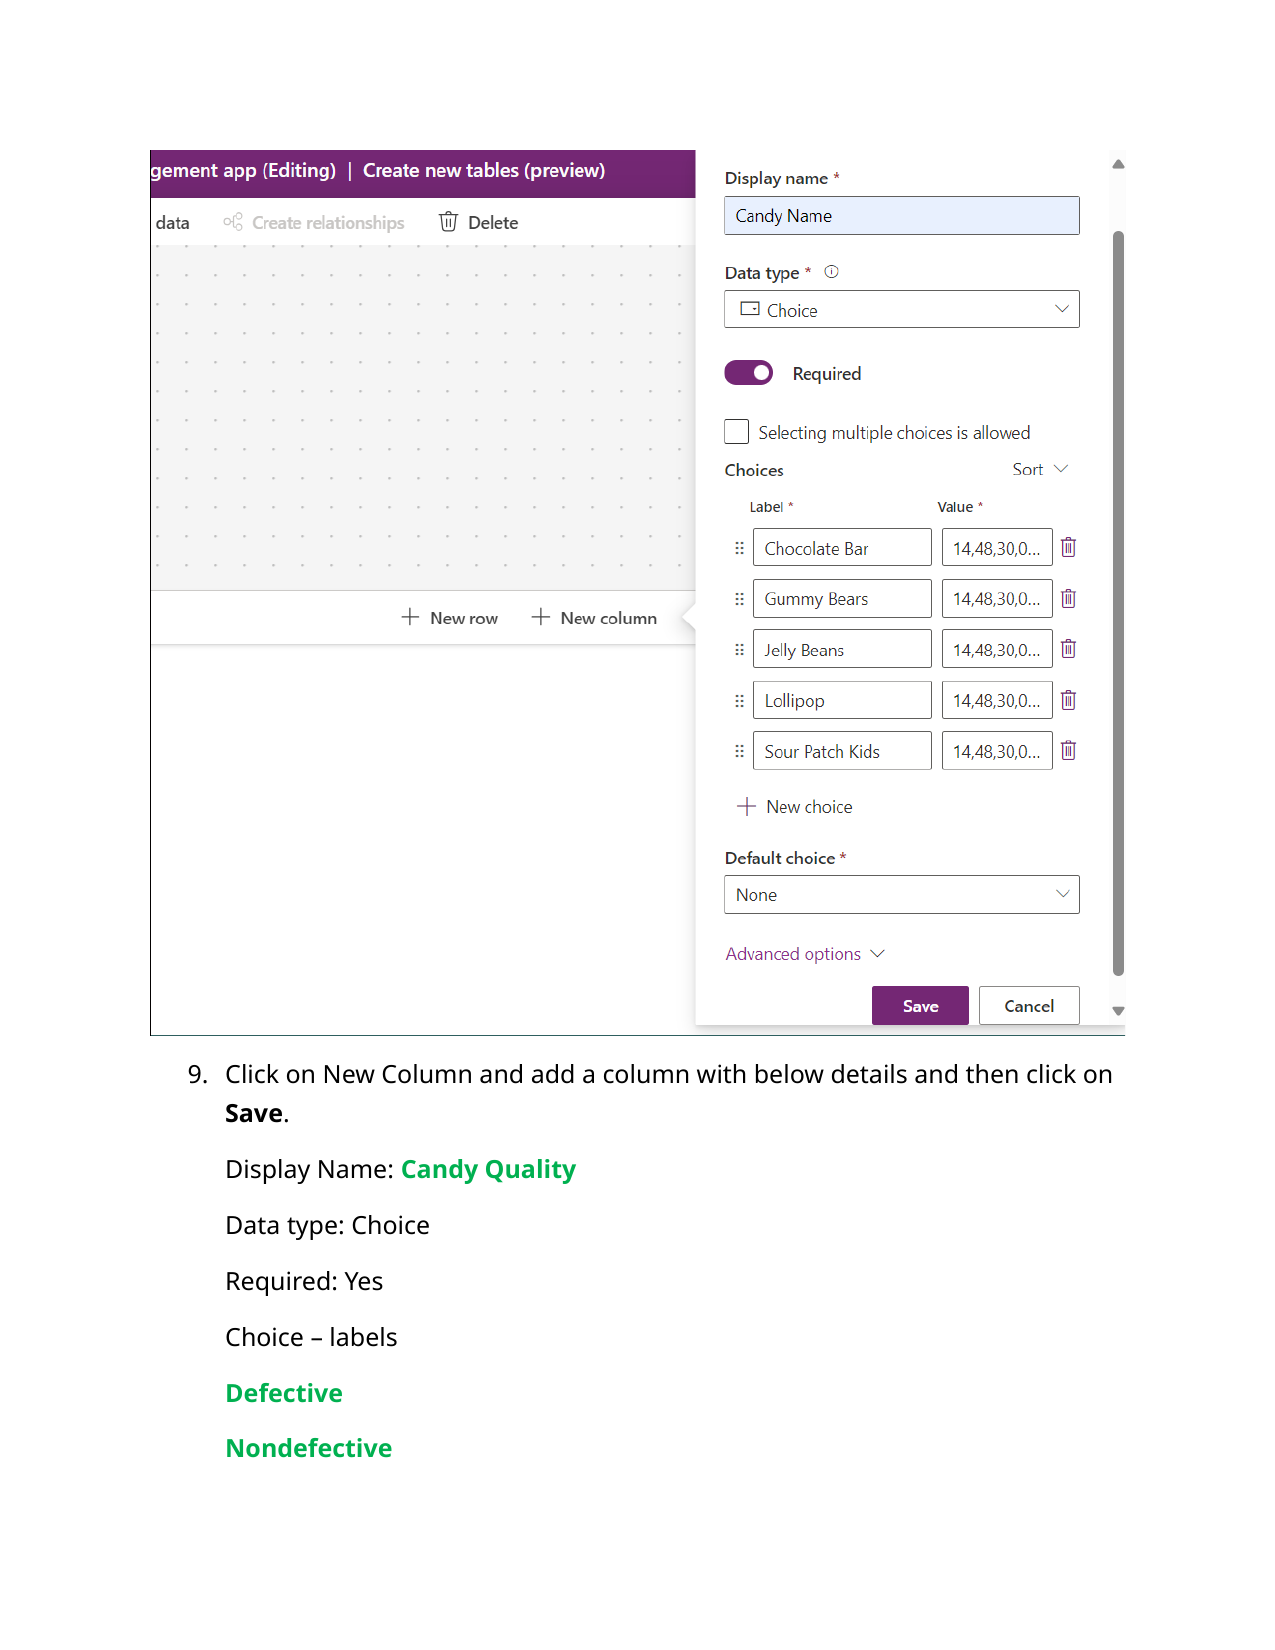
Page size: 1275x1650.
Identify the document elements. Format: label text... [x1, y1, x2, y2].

text Data type: Choice [225, 1208, 1125, 1242]
text Defective [187, 1375, 1125, 1409]
text Required: Yes [225, 1263, 1125, 1298]
text Nondefective [187, 1431, 1125, 1465]
text Choice – labels [225, 1319, 1125, 1353]
list Click on New Column and add a column with below details and then click on Save. [187, 1057, 1125, 1130]
picture [150, 150, 1125, 1036]
text Display Name: Candy Quality [225, 1152, 1125, 1186]
